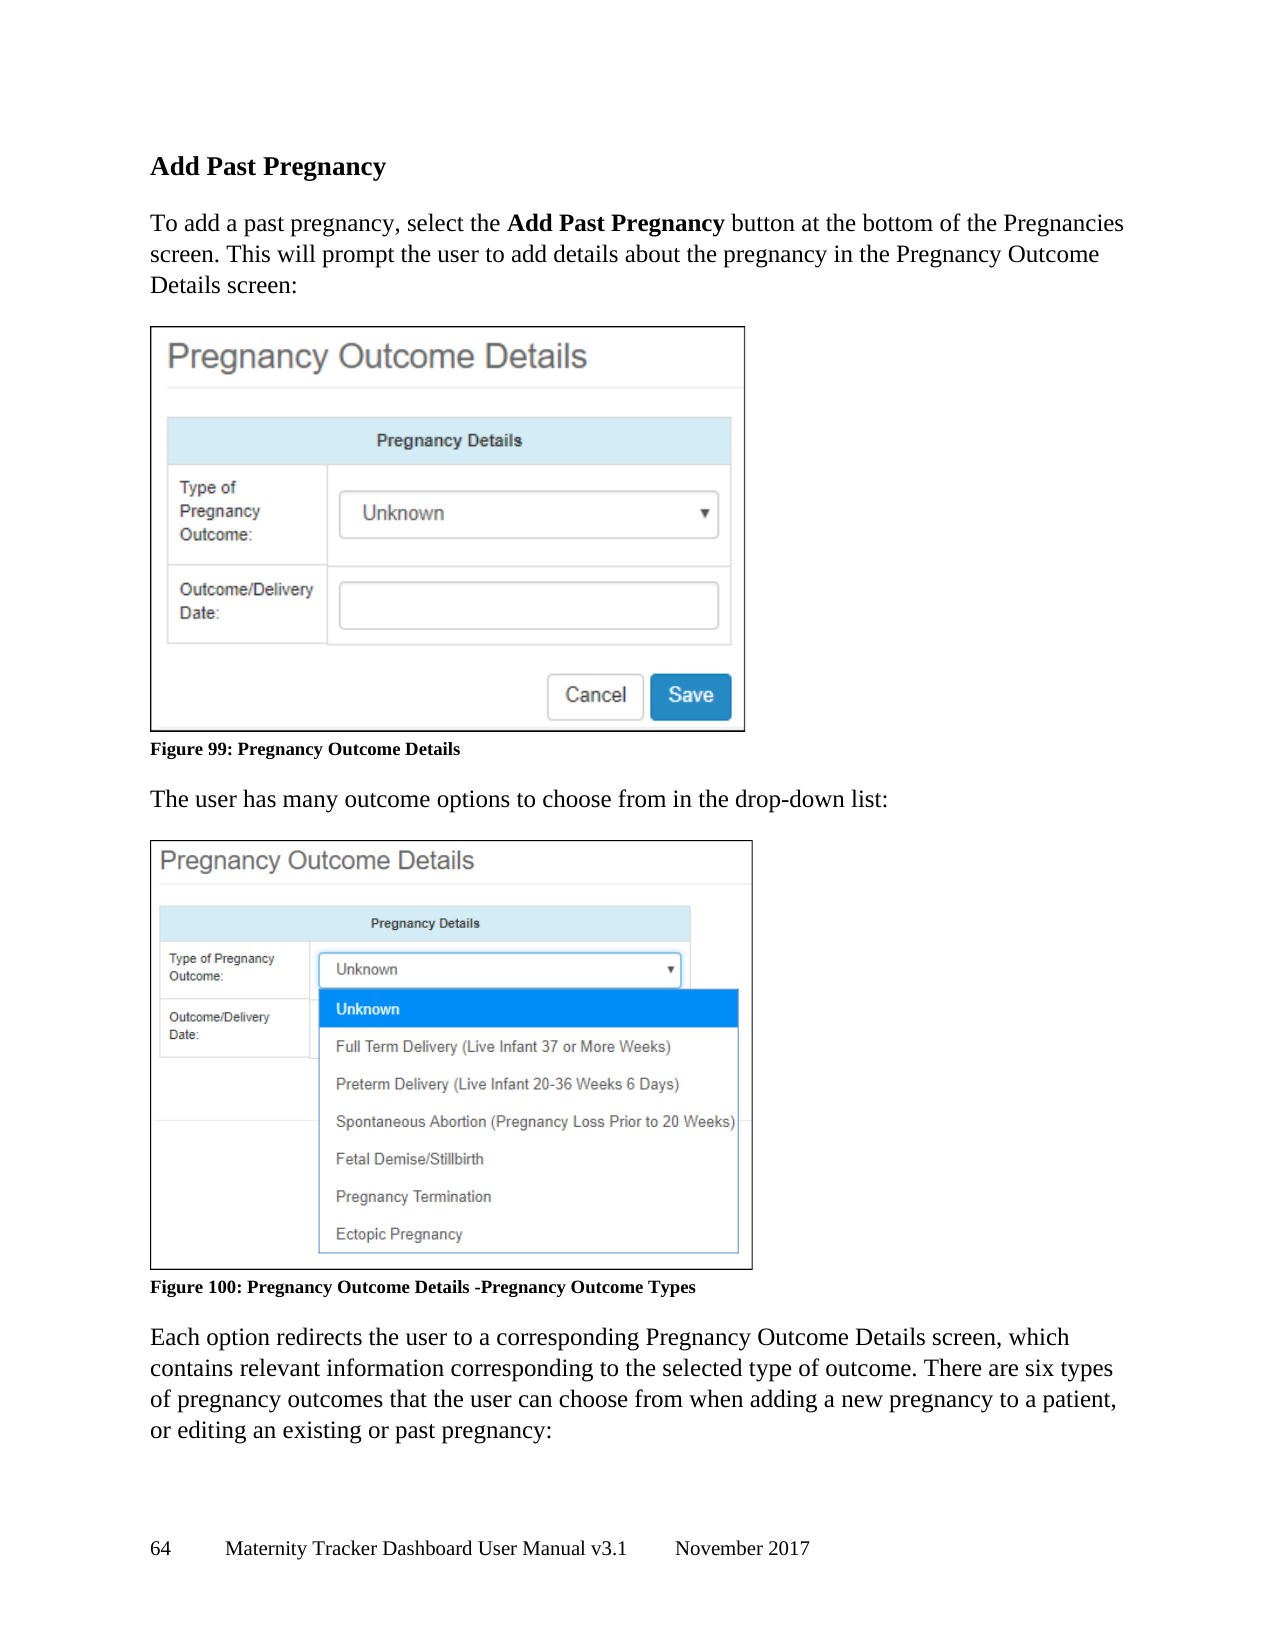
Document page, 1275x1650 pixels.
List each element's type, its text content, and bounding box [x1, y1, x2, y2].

text Each option redirects the user to a corresponding Pregnancy Outcome Details screen, which contains relevant information corresponding to the selected type of outcome. There are six types of pregnancy outcomes that the user can choose from when adding a new pregnancy to a patient, or editing an existing or past pregnancy: [150, 1322, 1125, 1444]
subtitle Add Past Pregnancy [150, 150, 1125, 181]
text The user has many outcome options to choose from in the drop-down list: [150, 784, 1125, 813]
picture [150, 326, 746, 732]
text Figure 100: Pregnancy Outcome Details -Pregnancy Outcome Types [150, 1276, 1125, 1297]
text Figure 99: Pregnancy Outcome Details [150, 737, 1125, 759]
text To add a past pregnancy, select the Add Past Pregnancy button at the bottom of the Pregnancies screen. This will prompt the user to add details about the pregnancy in the Pregnancy Outcome Details screen: [150, 208, 1125, 299]
picture [150, 840, 753, 1270]
